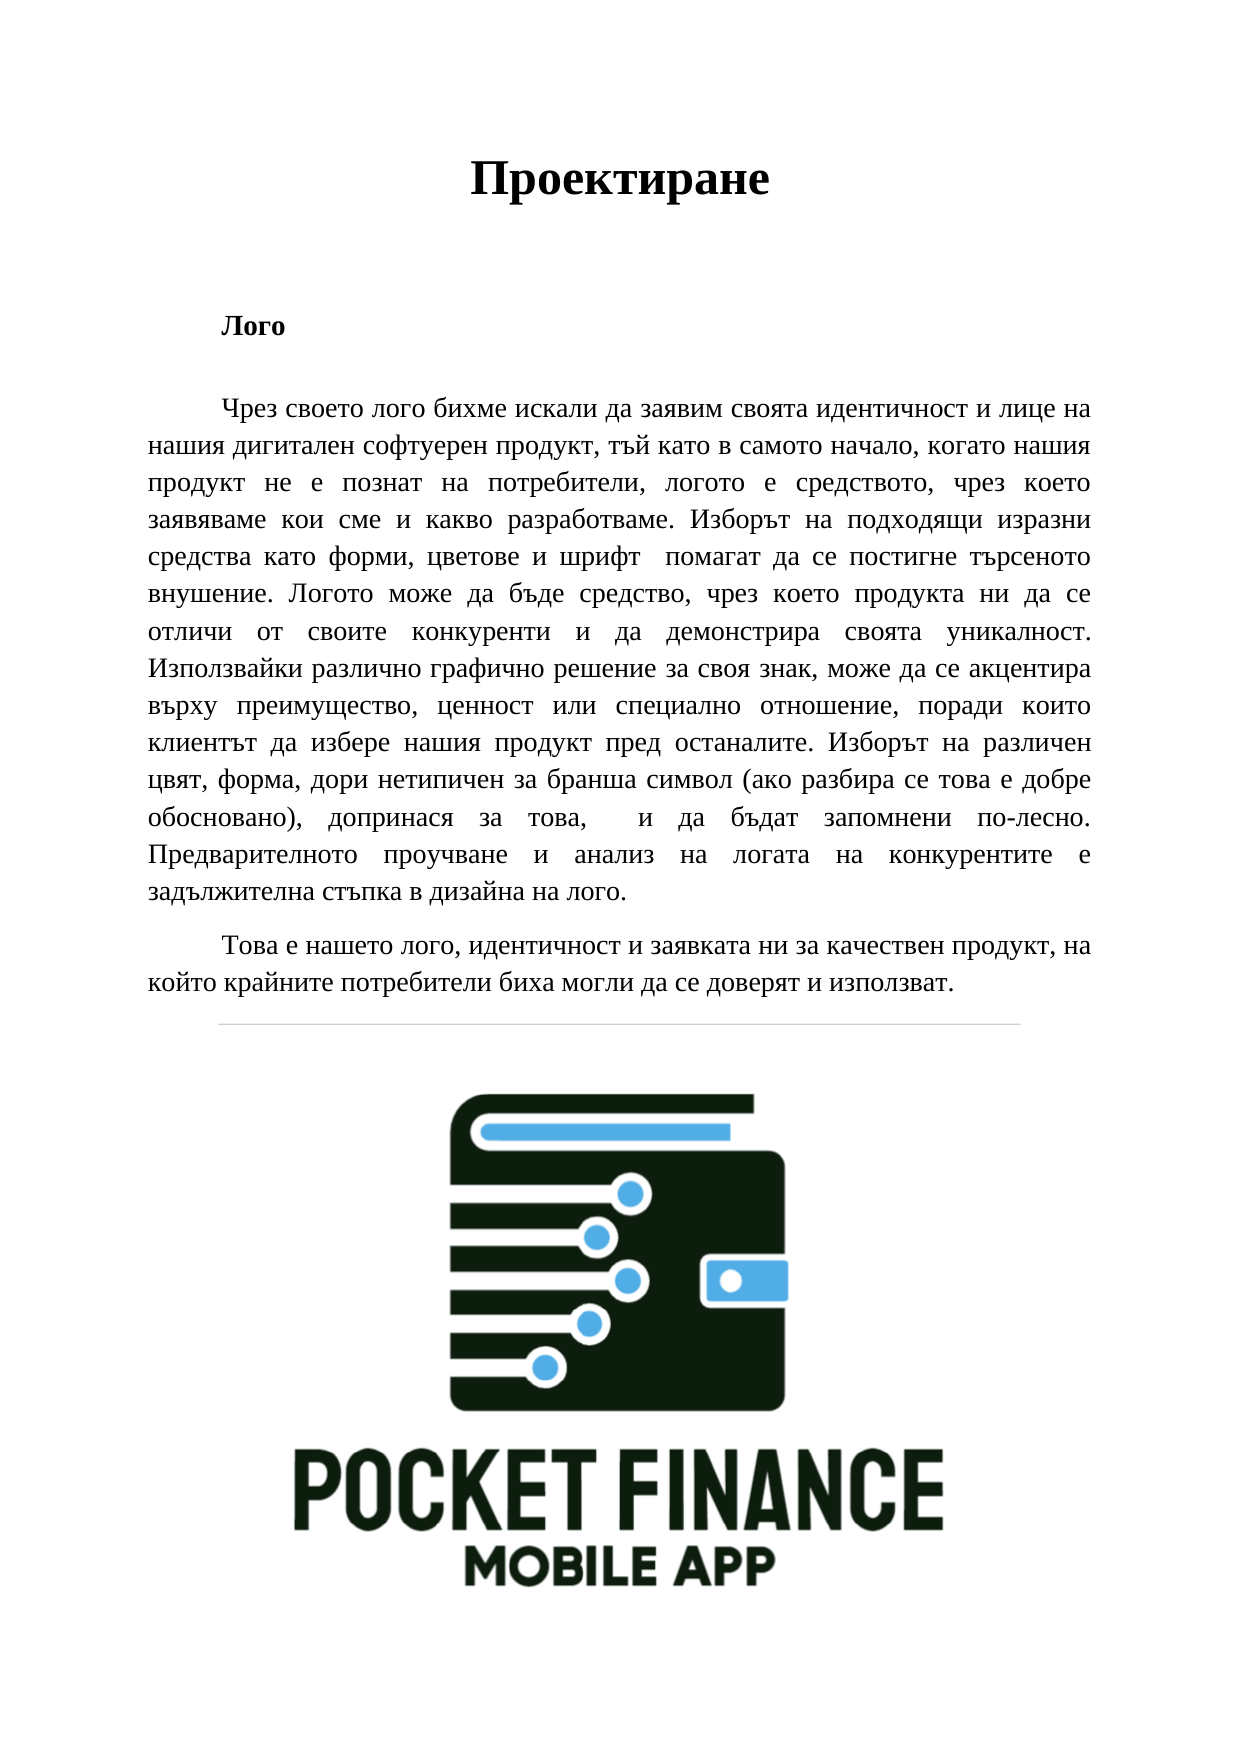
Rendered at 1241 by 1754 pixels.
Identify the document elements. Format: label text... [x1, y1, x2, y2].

text Това е нашето лого, идентичност и заявката ни за качествен продукт, на който крайните потребители биха могли да се доверят и използват. [148, 928, 1093, 997]
text Чрез своето лого бихме искали да заявим своята идентичност и лице на нашия дигитален софтуерен продукт, тъй като в самото начало, когато нашия продукт не е познат на потребители, логото е средството, чрез което заявяваме кои сме и какво разработваме. Изборът на подходящи изразни средства като форми, цветове и шрифт помагат да се постигне търсеното внушение. Логото може да бъде средство, чрез което продукта ни да се отличи от своите конкуренти и да демонстрира своята уникалност. Използвайки различно графично решение за своя знак, може да се акцентира върху преимущество, ценност или специално отношение, поради които клиентът да избере нашия продукт пред останалите. Изборът на различен цвят, форма, дори нетипичен за бранша символ (ако разбира се това е добре обосновано), допринася за това, и да бъдат запомнени по-лесно. Предварителното проучване и анализ на логата на конкурентите е задължителна стъпка в дизайна на лого. [148, 391, 1093, 906]
subtitle Лого [148, 308, 1093, 341]
subtitle Проектиране [148, 148, 1093, 205]
picture [218, 1023, 1021, 1667]
